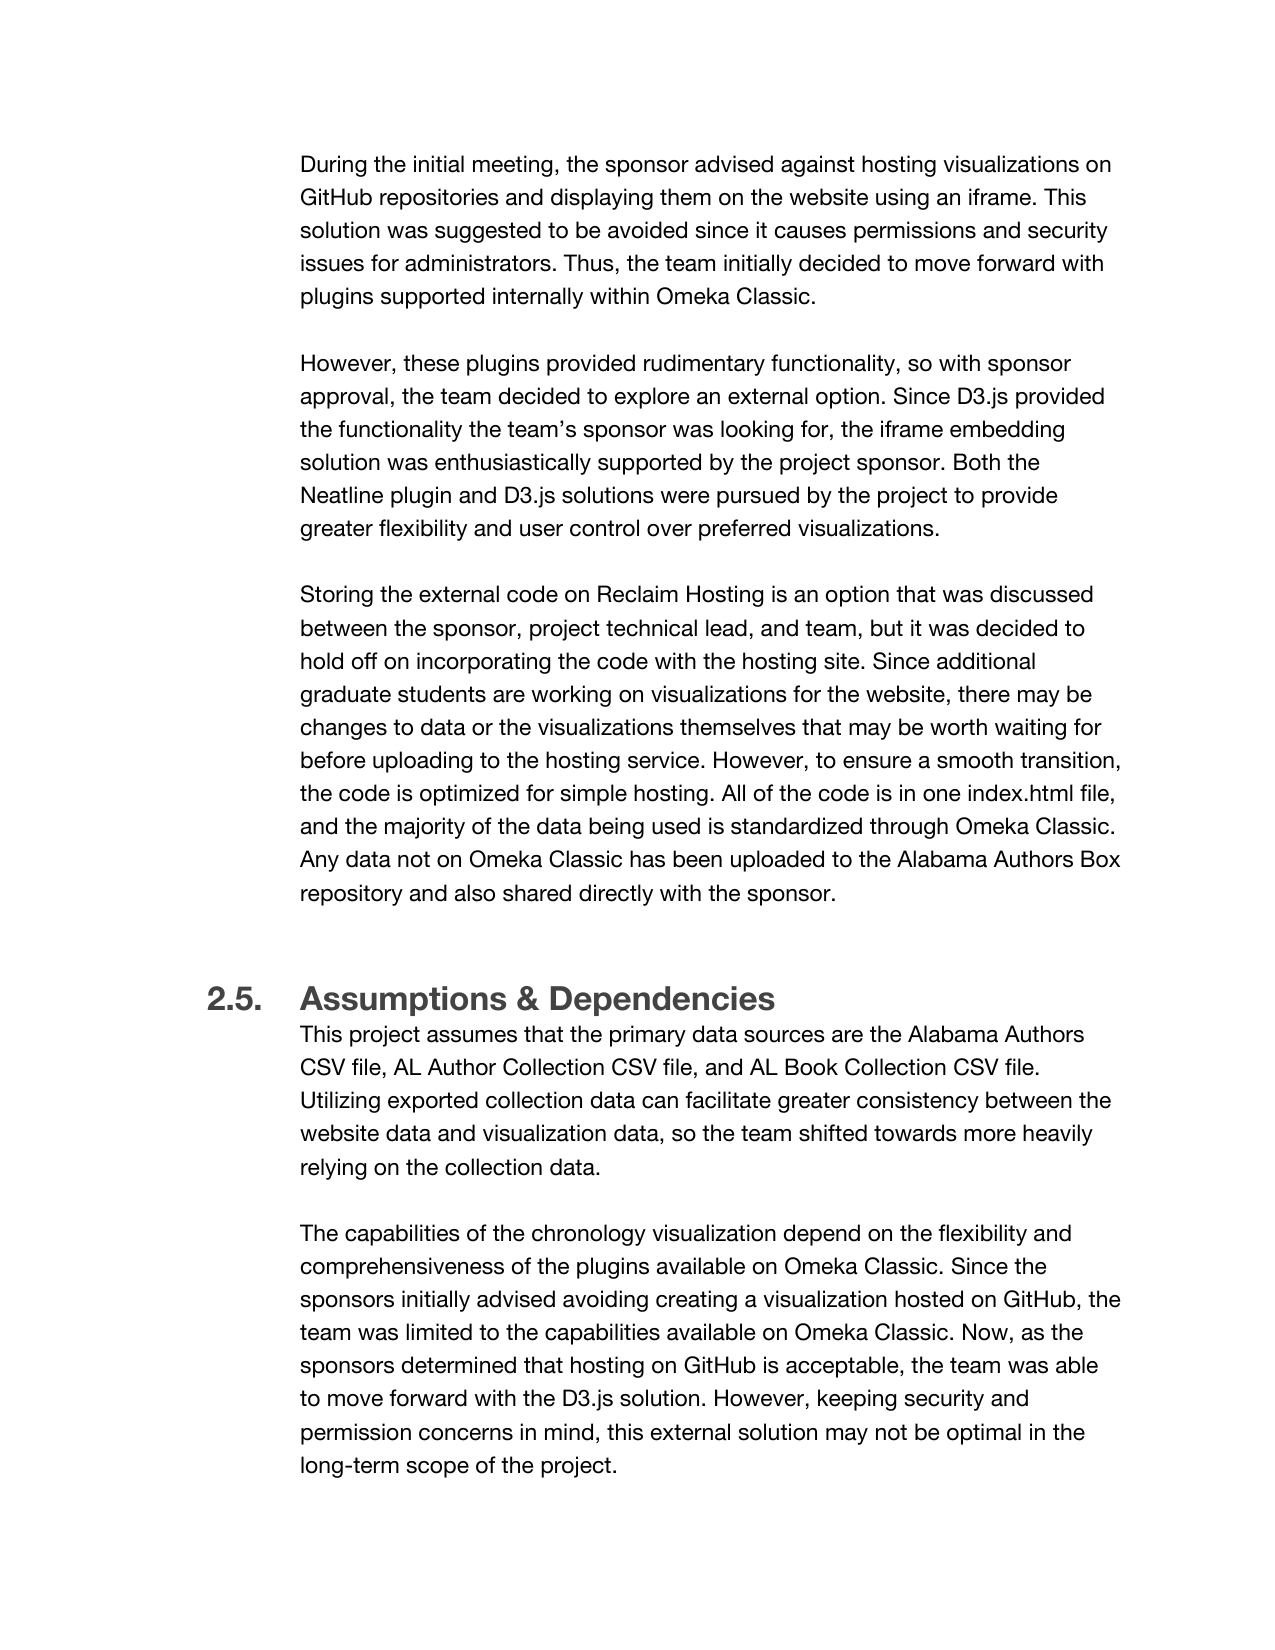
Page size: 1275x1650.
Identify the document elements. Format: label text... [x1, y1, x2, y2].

text Storing the external code on Reclaim Hosting is an option that was discussed between the sponsor, project technical lead, and team, but it was decided to hold off on incorporating the code with the hosting site. Since additional graduate students are working on visualizations for the website, there may be changes to data or the visualizations themselves that may be worth waiting for before uploading to the hosting service. However, to ensure a smooth transition, the code is optimized for simple hosting. All of the code is in one index.html file, and the majority of the data being used is standardized through Omeka Classic. Any data not on Omeka Classic has been uploaded to the Alabama Authors Box repository and also shared directly with the sponsor. [300, 581, 1125, 908]
text The capabilities of the chronology visualization depend on the flexibility and comprehensiveness of the plugins available on Omeka Classic. Since the sponsors initially advised avoiding creating a visualization hosted on GitHub, the team was limited to the capabilities available on Omeka Classic. Now, as the sponsors determined that hosting on GitHub is acceptable, the team was able to move forward with the D3.js solution. However, keeping security and permission concerns in mind, this external solution may not be optimal in the long-term scope of the project. [300, 1219, 1125, 1479]
subtitle Assumptions & Dependencies [262, 978, 1125, 1020]
text However, these plugins provided rudimentary functionality, so with sponsor approval, the team decided to explore an external option. Since D3.js provided the functionality the team’s sponsor was looking for, the iframe embedding solution was enthusiastically supported by the project sponsor. Both the Neatline plugin and D3.js solutions were pursued by the project to provide greater flexibility and user control over preferred visualizations. [300, 349, 1125, 543]
text This project assumes that the primary data sources are the Alabama Authors CSV file, AL Author Collection CSV file, and AL Book Collection CSV file. Utilizing exported collection data can facilitate greater consistency between the website data and visualization data, so the team shifted towards more heavily relying on the collection data. [300, 1020, 1125, 1181]
text During the initial meeting, the sponsor advised against hosting visualizations on GitHub repositories and displaying them on the website using an iframe. This solution was suggested to be avoided since it causes permissions and security issues for administrators. Thus, the team initially decided to move forward with plugins supported internally within Omeka Classic. [300, 150, 1125, 311]
